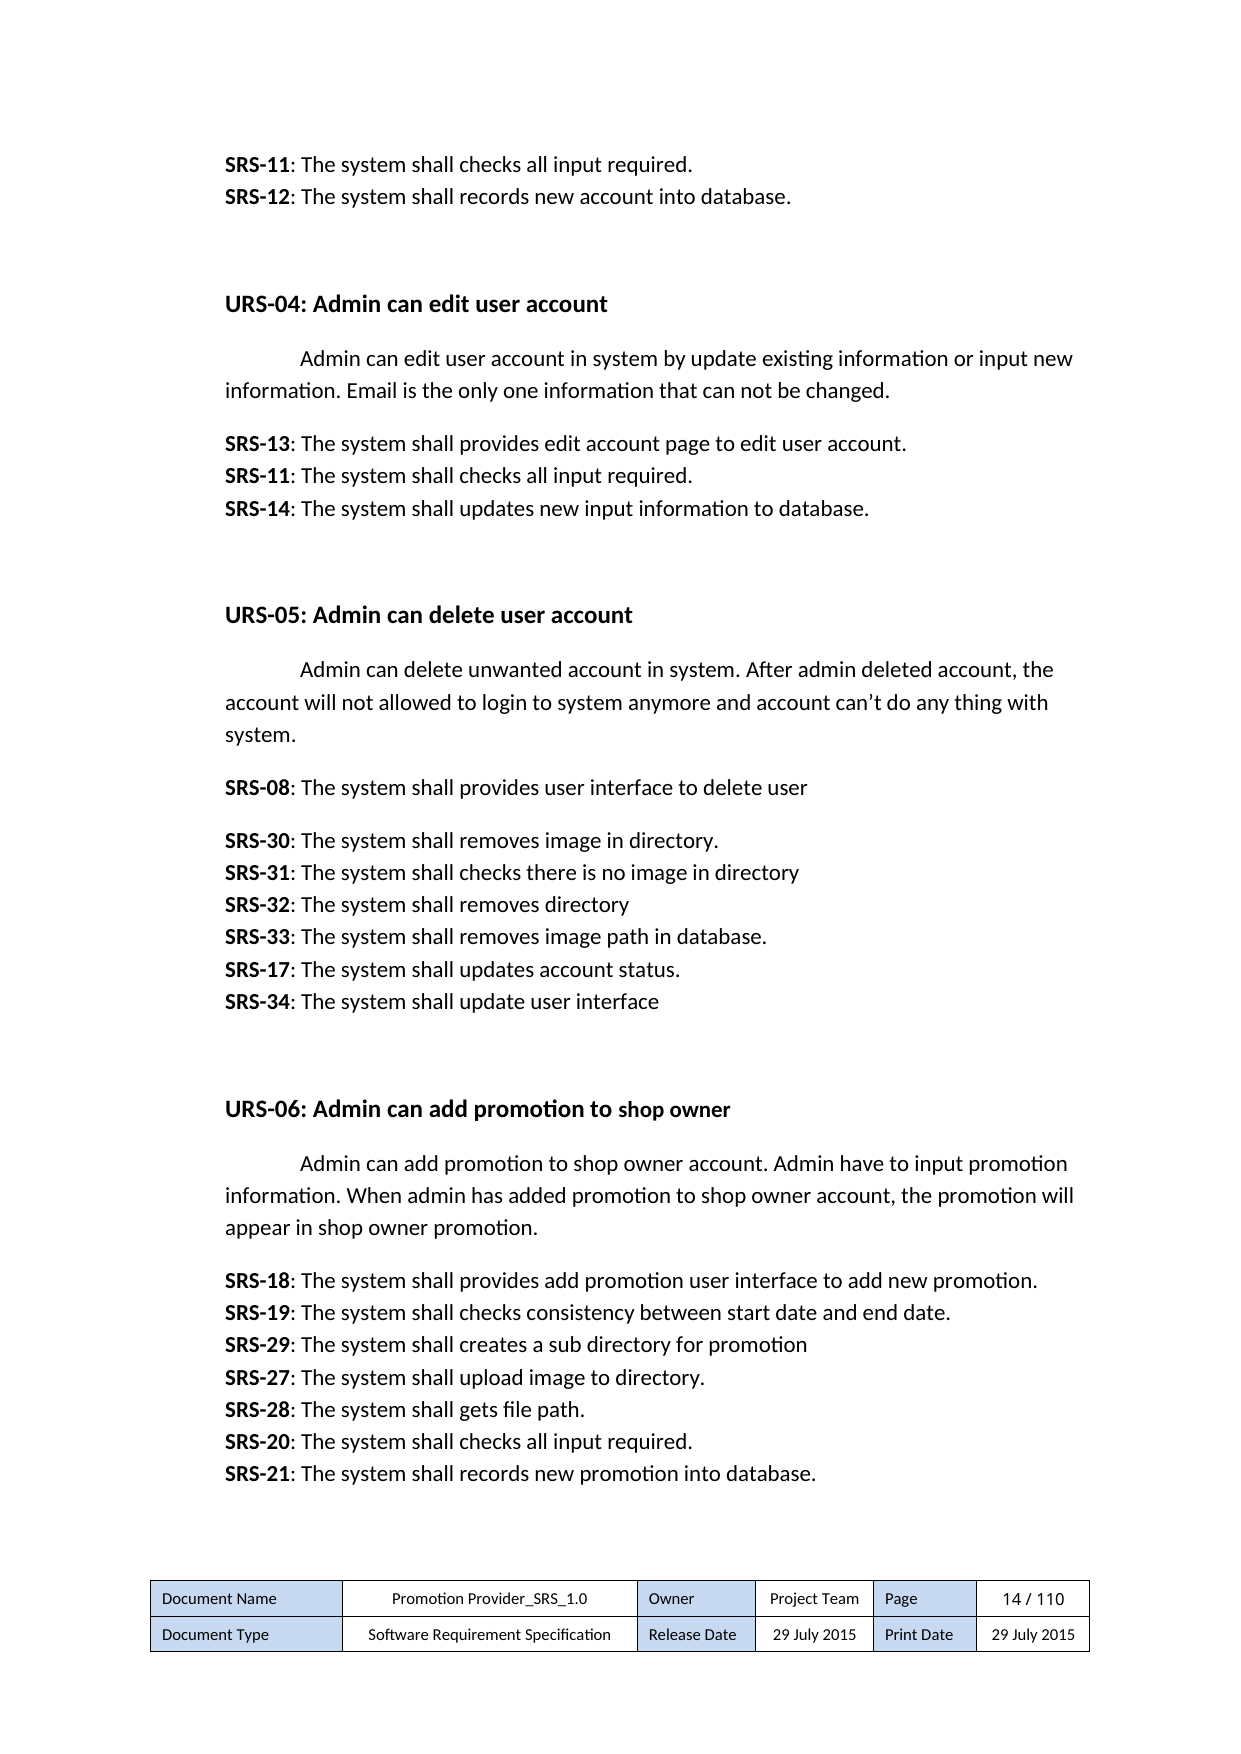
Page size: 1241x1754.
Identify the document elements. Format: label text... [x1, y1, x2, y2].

text Admin can add promotion to shop owner account. Admin have to input promotion information. When admin has added promotion to shop owner account, the promotion will appear in shop owner promotion. [225, 1149, 1090, 1241]
text URS-06: Admin can add promotion to shop owner [225, 1093, 1090, 1123]
text Admin can edit user account in system by update existing information or input new information. Email is the only one information that can not be changed. [225, 344, 1090, 404]
text Admin can delete unwanted account in system. After admin deleted account, the account will not allowed to login to system anymore and account can’t do any thing with system. [225, 656, 1090, 748]
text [225, 150, 1090, 210]
text URS-04: Admin can edit user account [225, 288, 1090, 319]
text URS-05: Admin can delete user account [225, 600, 1090, 630]
text SRS-08: The system shall provides user interface to delete user [225, 773, 1090, 801]
text SRS-13: The system shall provides edit account page to edit user account. SRS-11: The system shall checks all input required. SRS-14: The system shall updates new input information to database. [225, 429, 1090, 522]
text SRS-30: The system shall removes image in directory. SRS-31: The system shall checks there is no image in directory SRS-32: The system shall removes directory SRS-33: The system shall removes image path in database. SRS-17: The system shall updates account status. SRS-34: The system shall update user interface [225, 826, 1090, 1015]
text SRS-18: The system shall provides add promotion user interface to add new promotion. SRS-19: The system shall checks consistency between start date and end date. SRS-29: The system shall creates a sub directory for promotion SRS-27: The system shall upload image to directory. SRS-28: The system shall gets file path. SRS-20: The system shall checks all input required. SRS-21: The system shall records new promotion into database. [225, 1266, 1090, 1487]
